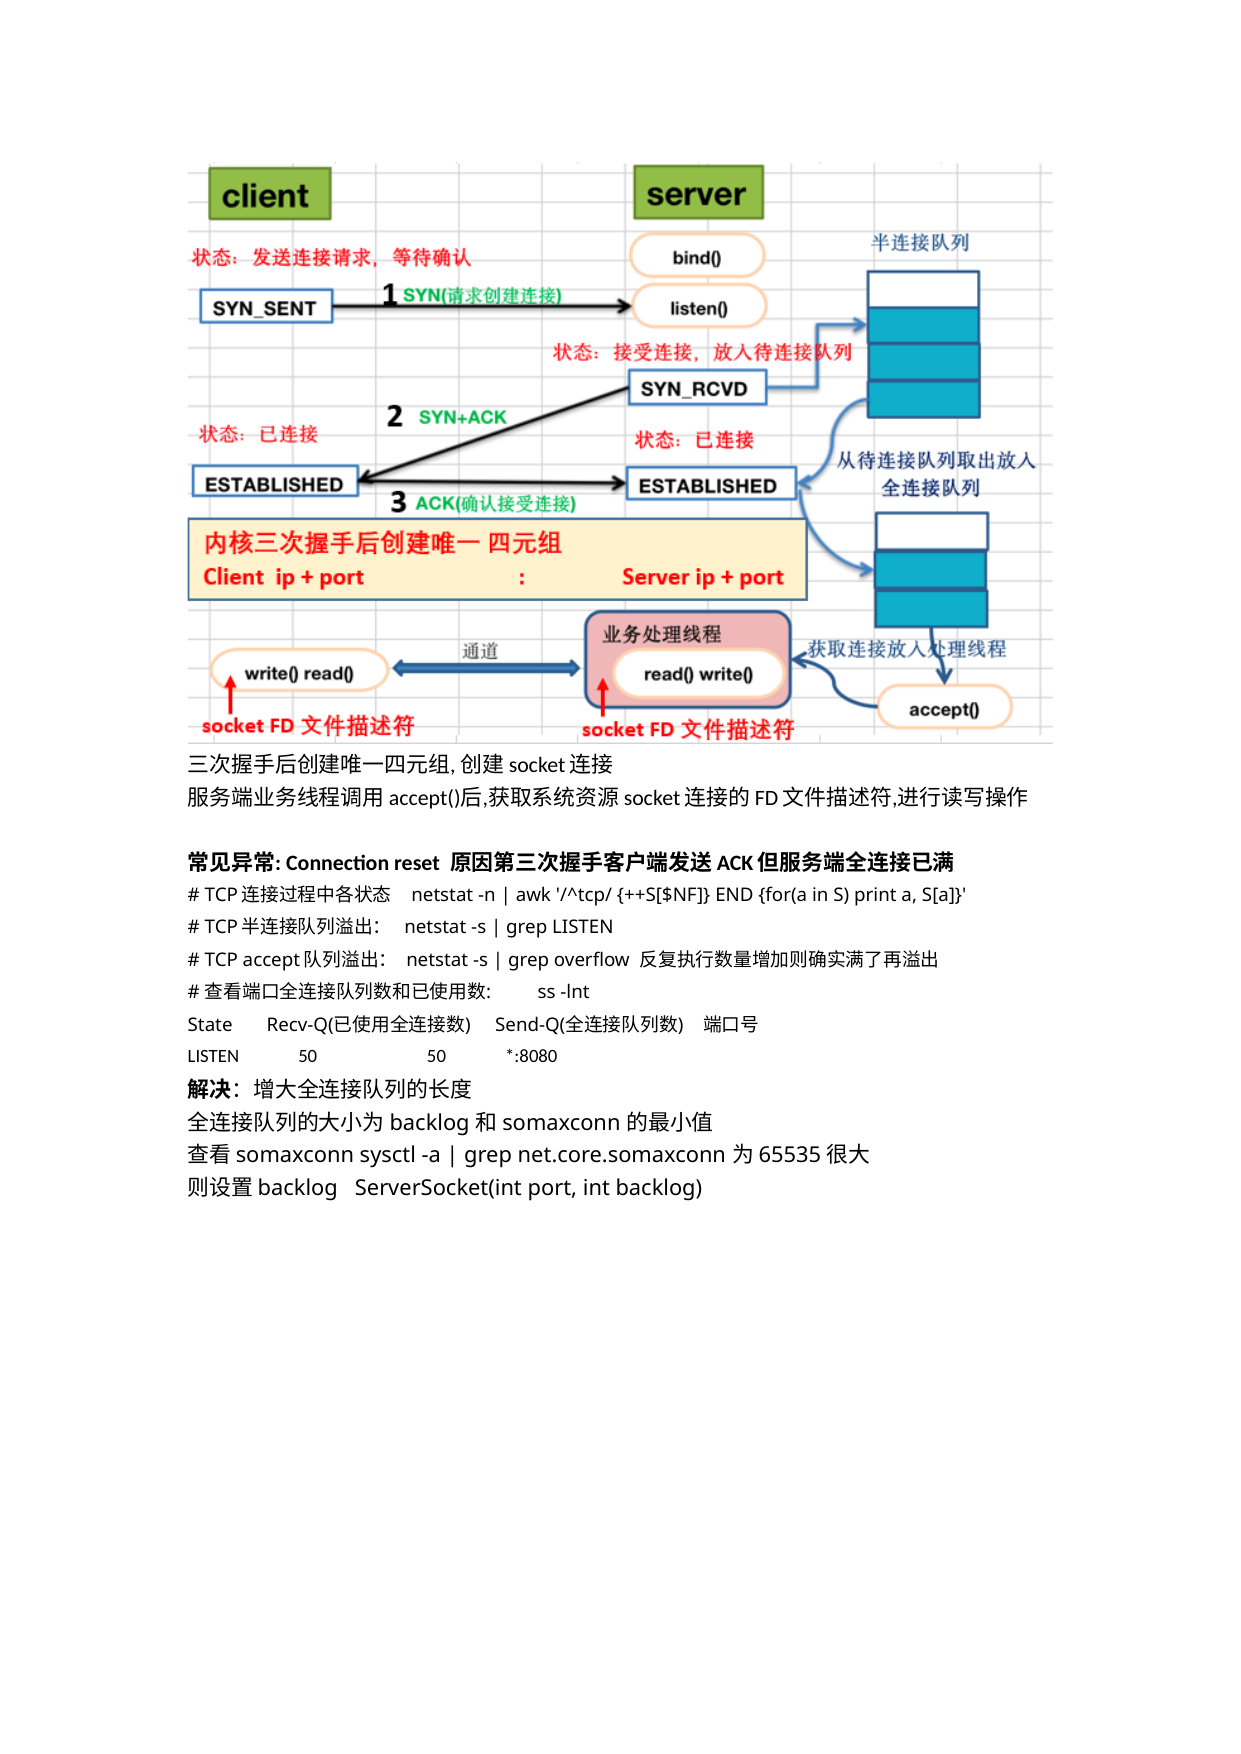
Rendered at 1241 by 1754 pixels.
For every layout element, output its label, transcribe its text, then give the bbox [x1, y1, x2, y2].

text # TCP连接过程中各状态 netstat -n | awk '/^tcp/ {++S[$NF]} END {for(a in S) print a, S[a]}' [187, 877, 1053, 909]
text # TCP半连接队列溢出： netstat -s | grep LISTEN [187, 909, 1053, 942]
picture [187, 162, 1053, 744]
text 常见异常: Connection reset 原因第三次握手客户端发送ACK但服务端全连接已满 [187, 844, 1053, 877]
text LISTEN 50 50 *:8080 [187, 1039, 1053, 1072]
text # TCP accept队列溢出： netstat -s | grep overflow 反复执行数量增加则确实满了再溢出 [187, 942, 1053, 974]
text 服务端业务线程调用accept()后,获取系统资源socket连接的FD文件描述符,进行读写操作 [187, 779, 1053, 812]
text 全连接队列的大小为 backlog 和 somaxconn 的最小值 [187, 1104, 1053, 1137]
text 查看somaxconn sysctl -a | grep net.core.somaxconn 为65535 很大 [187, 1137, 1053, 1169]
text State Recv-Q(已使用全连接数) Send-Q(全连接队列数) 端口号 [187, 1007, 1053, 1039]
text 则设置backlog ServerSocket(int port, int backlog) [187, 1169, 1053, 1202]
text 解决：增大全连接队列的长度 [187, 1072, 1053, 1104]
text 三次握手后创建唯一四元组, 创建socket连接 [187, 747, 1053, 779]
text # 查看端口全连接队列数和已使用数: ss -lnt [187, 974, 1053, 1007]
